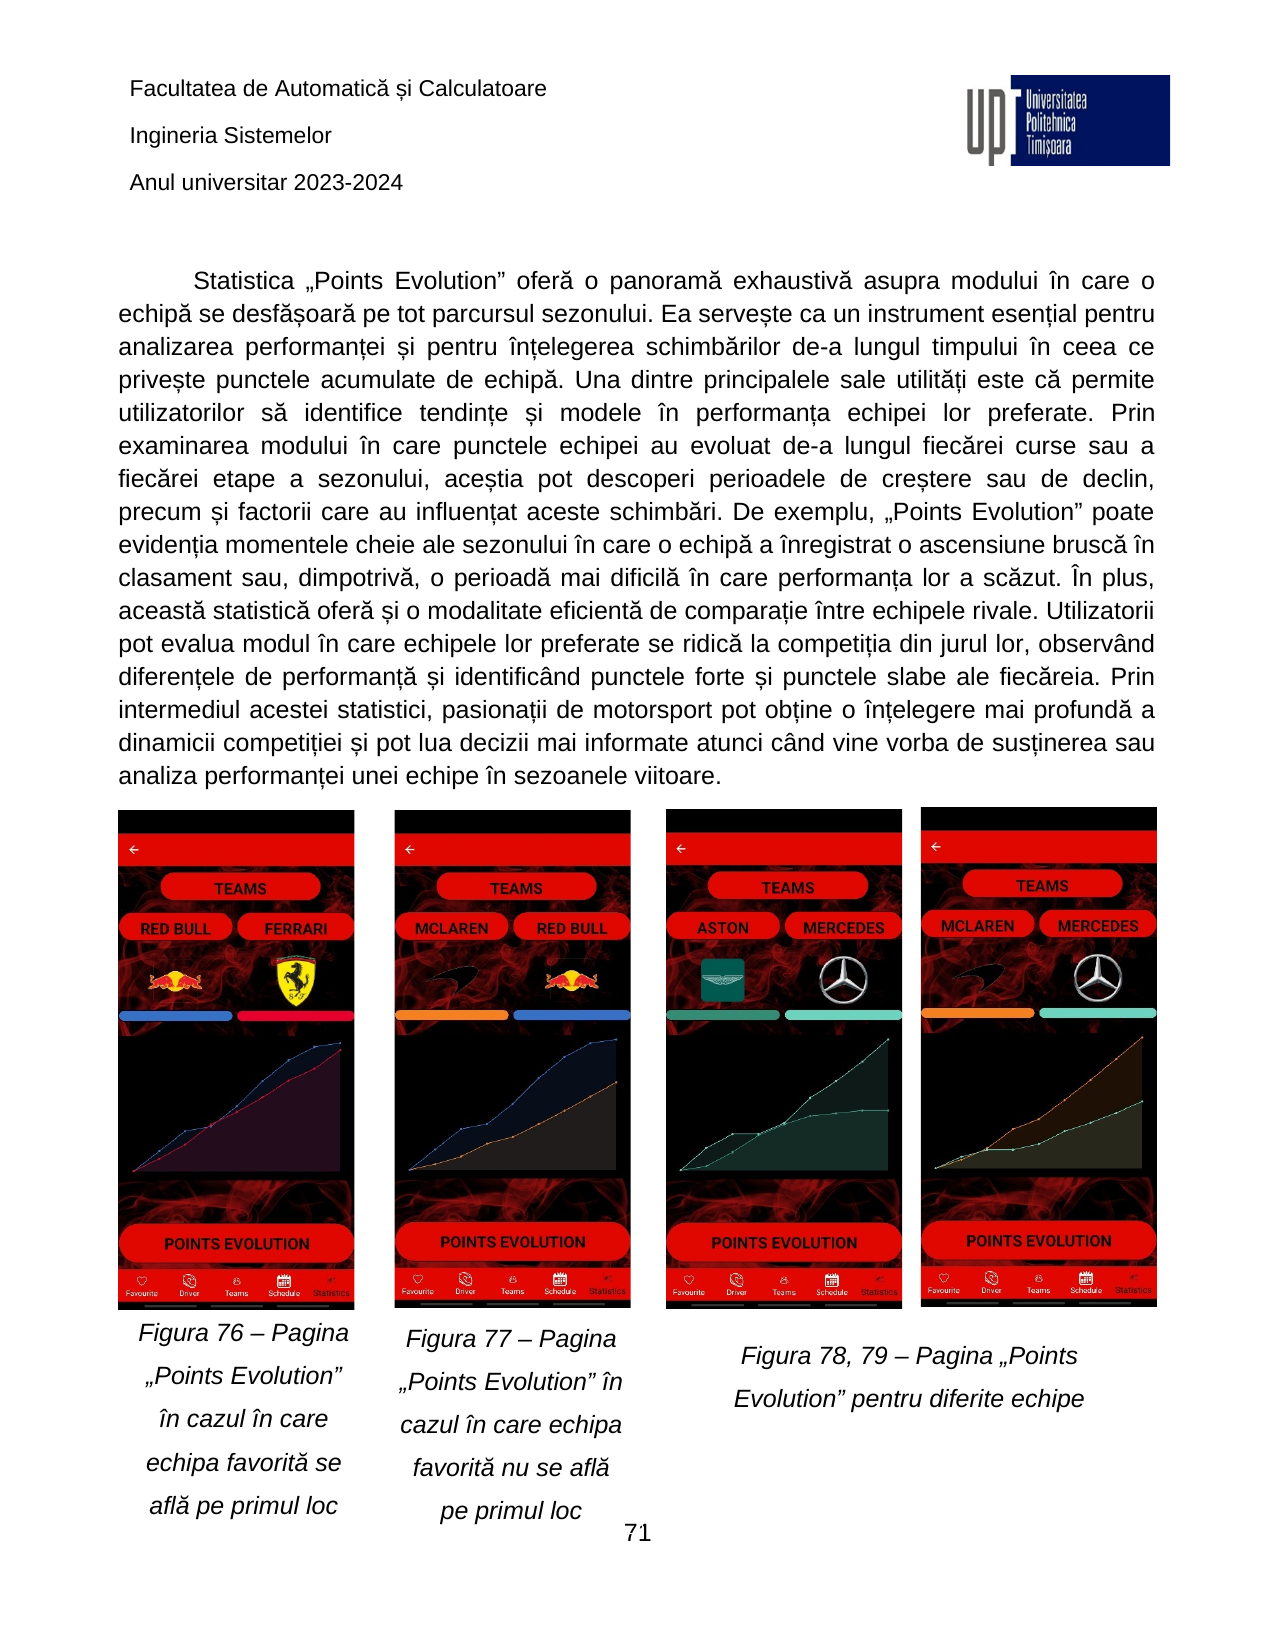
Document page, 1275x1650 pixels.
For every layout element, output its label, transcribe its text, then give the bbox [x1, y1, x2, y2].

picture [118, 810, 355, 1310]
picture [394, 810, 631, 1308]
picture [967, 75, 1171, 166]
text Statistica „Points Evolution” oferă o panoramă exhaustivă asupra modului în care o echipă se desfășoară pe tot parcursul sezonului. Ea servește ca un instrument esențial pentru analizarea performanței și pentru înțelegerea schimbărilor de-a lungul timpului în ceea ce privește punctele acumulate de echipă. Una dintre principalele sale utilități este că permite utilizatorilor să identifice tendințe și modele în performanța echipei lor preferate. Prin examinarea modului în care punctele echipei au evoluat de-a lungul fiecărei curse sau a fiecărei etape a sezonului, aceștia pot descoperi perioadele de creștere sau de declin, precum și factorii care au influențat aceste schimbări. De exemplu, „Points Evolution” poate evidenția momentele cheie ale sezonului în care o echipă a înregistrat o ascensiune bruscă în clasament sau, dimpotrivă, o perioadă mai dificilă în care performanța lor a scăzut. În plus, această statistică oferă și o modalitate eficientă de comparație între echipele rivale. Utilizatorii pot evalua modul în care echipele lor preferate se ridică la competiția din jurul lor, observând diferențele de performanță și identificând punctele forte și punctele slabe ale fiecăreia. Prin intermediul acestei statistici, pasionații de motorsport pot obține o înțelegere mai profundă a dinamicii competiției și pot lua decizii mai informate atunci când vine vorba de susținerea sau analiza performanței unei echipe în sezoanele viitoare. [118, 266, 1157, 790]
picture [666, 809, 903, 1309]
picture [920, 807, 1157, 1307]
